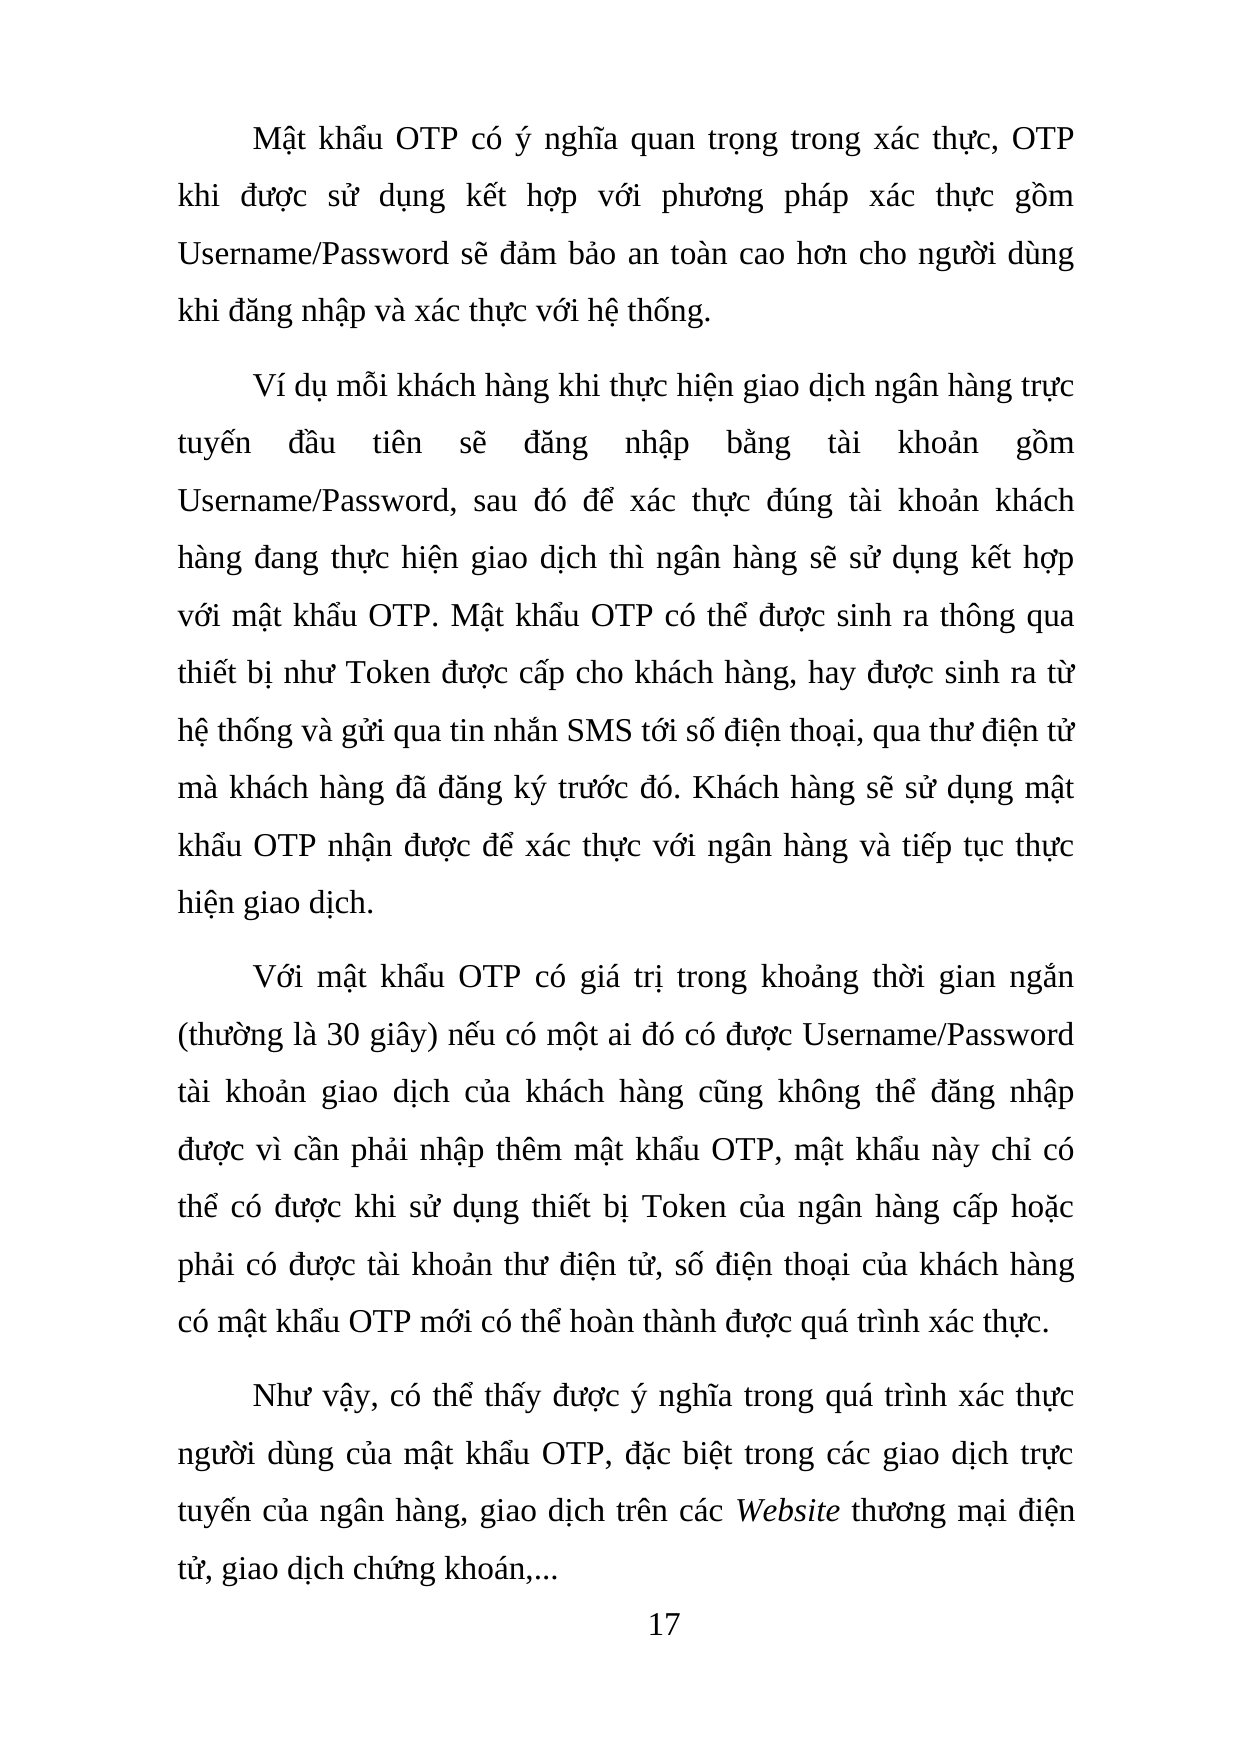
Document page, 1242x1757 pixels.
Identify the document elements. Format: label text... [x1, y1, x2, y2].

text Mật khẩu OTP có ý nghĩa quan trọng trong xác thực, OTP khi được sử dụng kết hợp với phương pháp xác thực gồm Username/Password sẽ đảm bảo an toàn cao hơn cho người dùng khi đăng nhập và xác thực với hệ thống. [177, 118, 1076, 329]
text Với mật khẩu OTP có giá trị trong khoảng thời gian ngắn (thường là 30 giây) nếu có một ai đó có được Username/Password tài khoản giao dịch của khách hàng cũng không thể đăng nhập được vì cần phải nhập thêm mật khẩu OTP, mật khẩu này chỉ có thể có được khi sử dụng thiết bị Token của ngân hàng cấp hoặc phải có được tài khoản thư điện tử, số điện thoại của khách hàng có mật khẩu OTP mới có thể hoàn thành được quá trình xác thực. [177, 956, 1076, 1340]
text Ví dụ mỗi khách hàng khi thực hiện giao dịch ngân hàng trực tuyến đầu tiên sẽ đăng nhập bằng tài khoản gồm Username/Password, sau đó để xác thực đúng tài khoản khách hàng đang thực hiện giao dịch thì ngân hàng sẽ sử dụng kết hợp với mật khẩu OTP. Mật khẩu OTP có thể được sinh ra thông qua thiết bị như Token được cấp cho khách hàng, hay được sinh ra từ hệ thống và gửi qua tin nhắn SMS tới số điện thoại, qua thư điện tử mà khách hàng đã đăng ký trước đó. Khách hàng sẽ sử dụng mật khẩu OTP nhận được để xác thực với ngân hàng và tiếp tục thực hiện giao dịch. [177, 365, 1076, 921]
text Như vậy, có thể thấy được ý nghĩa trong quá trình xác thực người dùng của mật khẩu OTP, đặc biệt trong các giao dịch trực tuyến của ngân hàng, giao dịch trên các Website thương mại điện tử, giao dịch chứng khoán,... [177, 1376, 1076, 1586]
